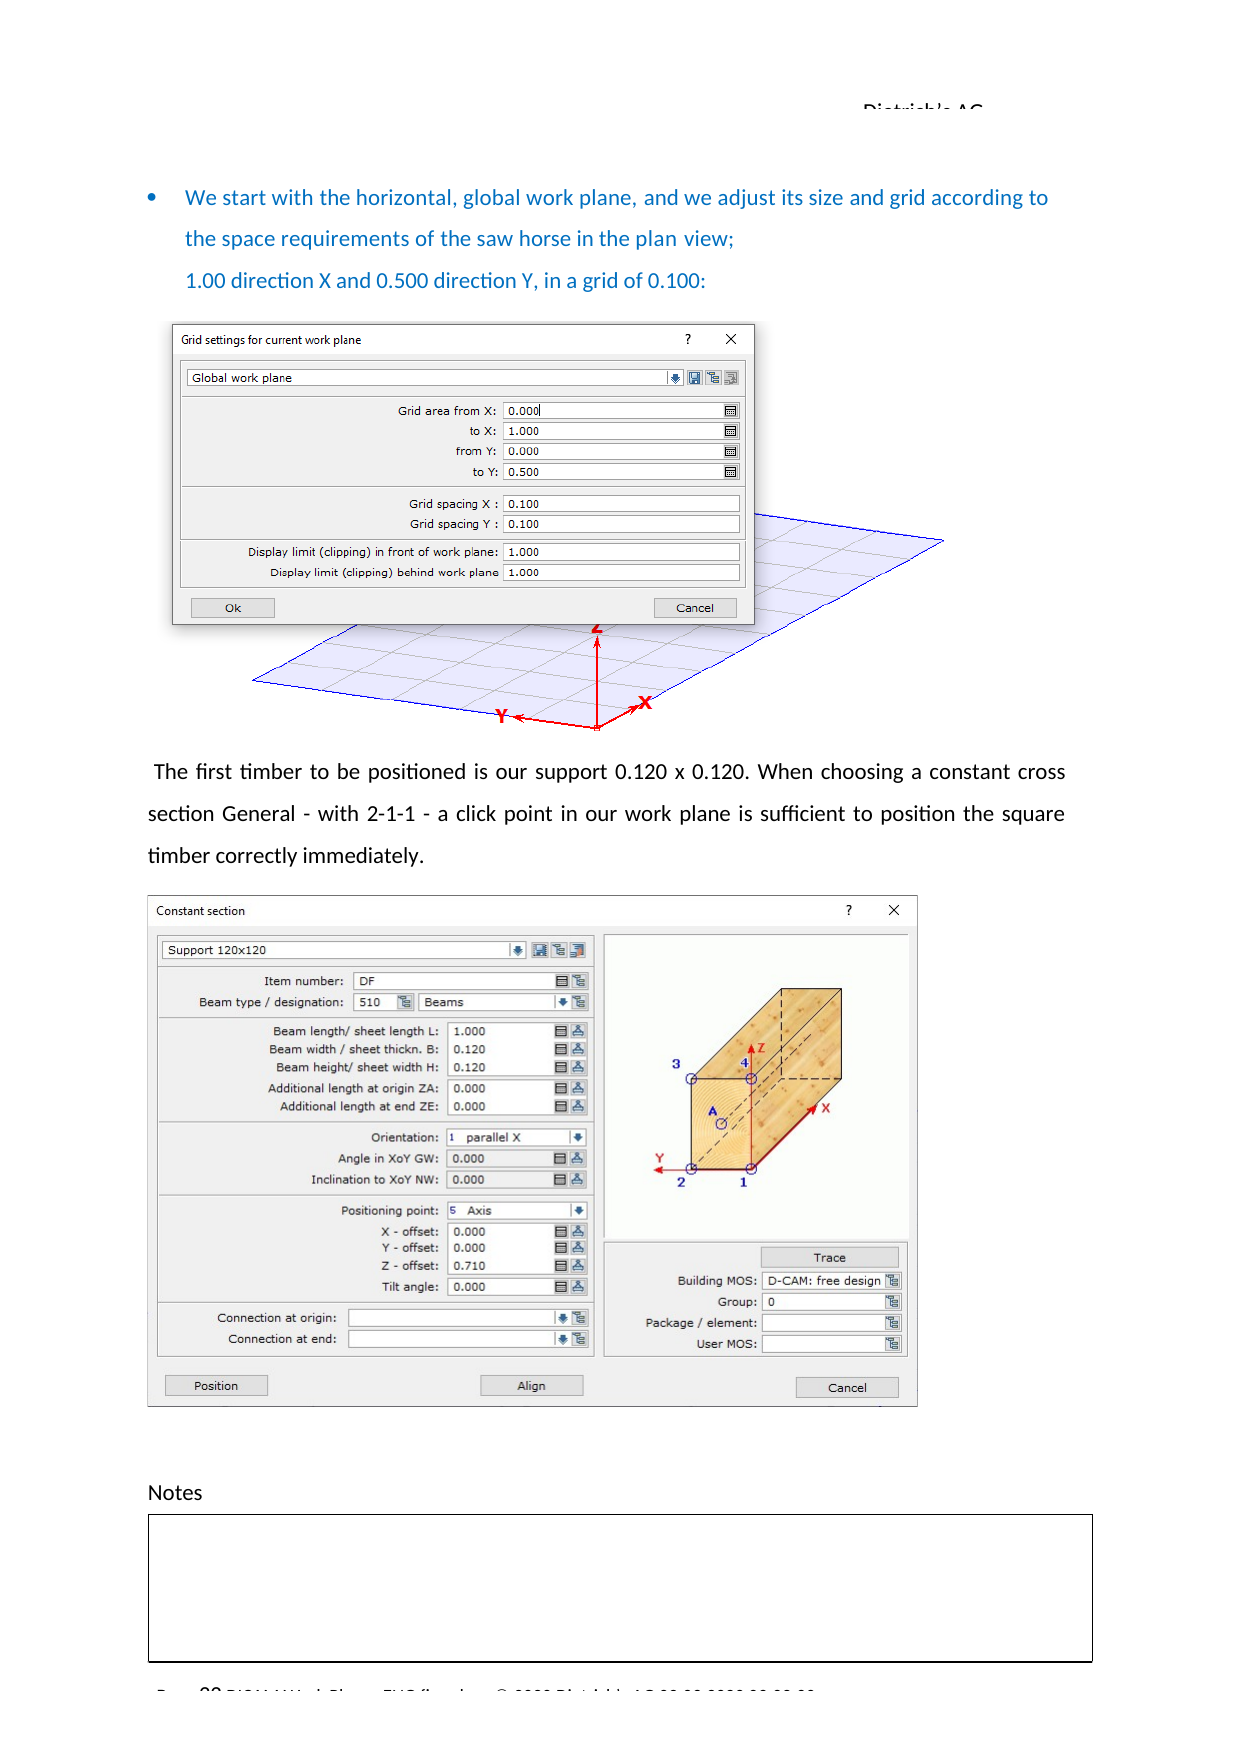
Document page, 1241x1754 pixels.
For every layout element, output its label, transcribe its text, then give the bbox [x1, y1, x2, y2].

picture [157, 321, 944, 731]
text Notes [148, 1478, 1163, 1506]
text The first timber to be positioned is our support 0.120 x 0.120. When choosing a constant cross section General - with 2-1-1 - a click point in our work plane is sufficient to position the square timber correctly immediately. [148, 757, 1068, 869]
list We start with the horizontal, global work plane, and we adjust its size and grid according to the space requirements of the saw horse in the plan view; [148, 183, 1071, 252]
picture [147, 895, 918, 1407]
text 1.00 direction X and 0.500 direction Y, in a grid of 0.100: [185, 267, 1163, 295]
